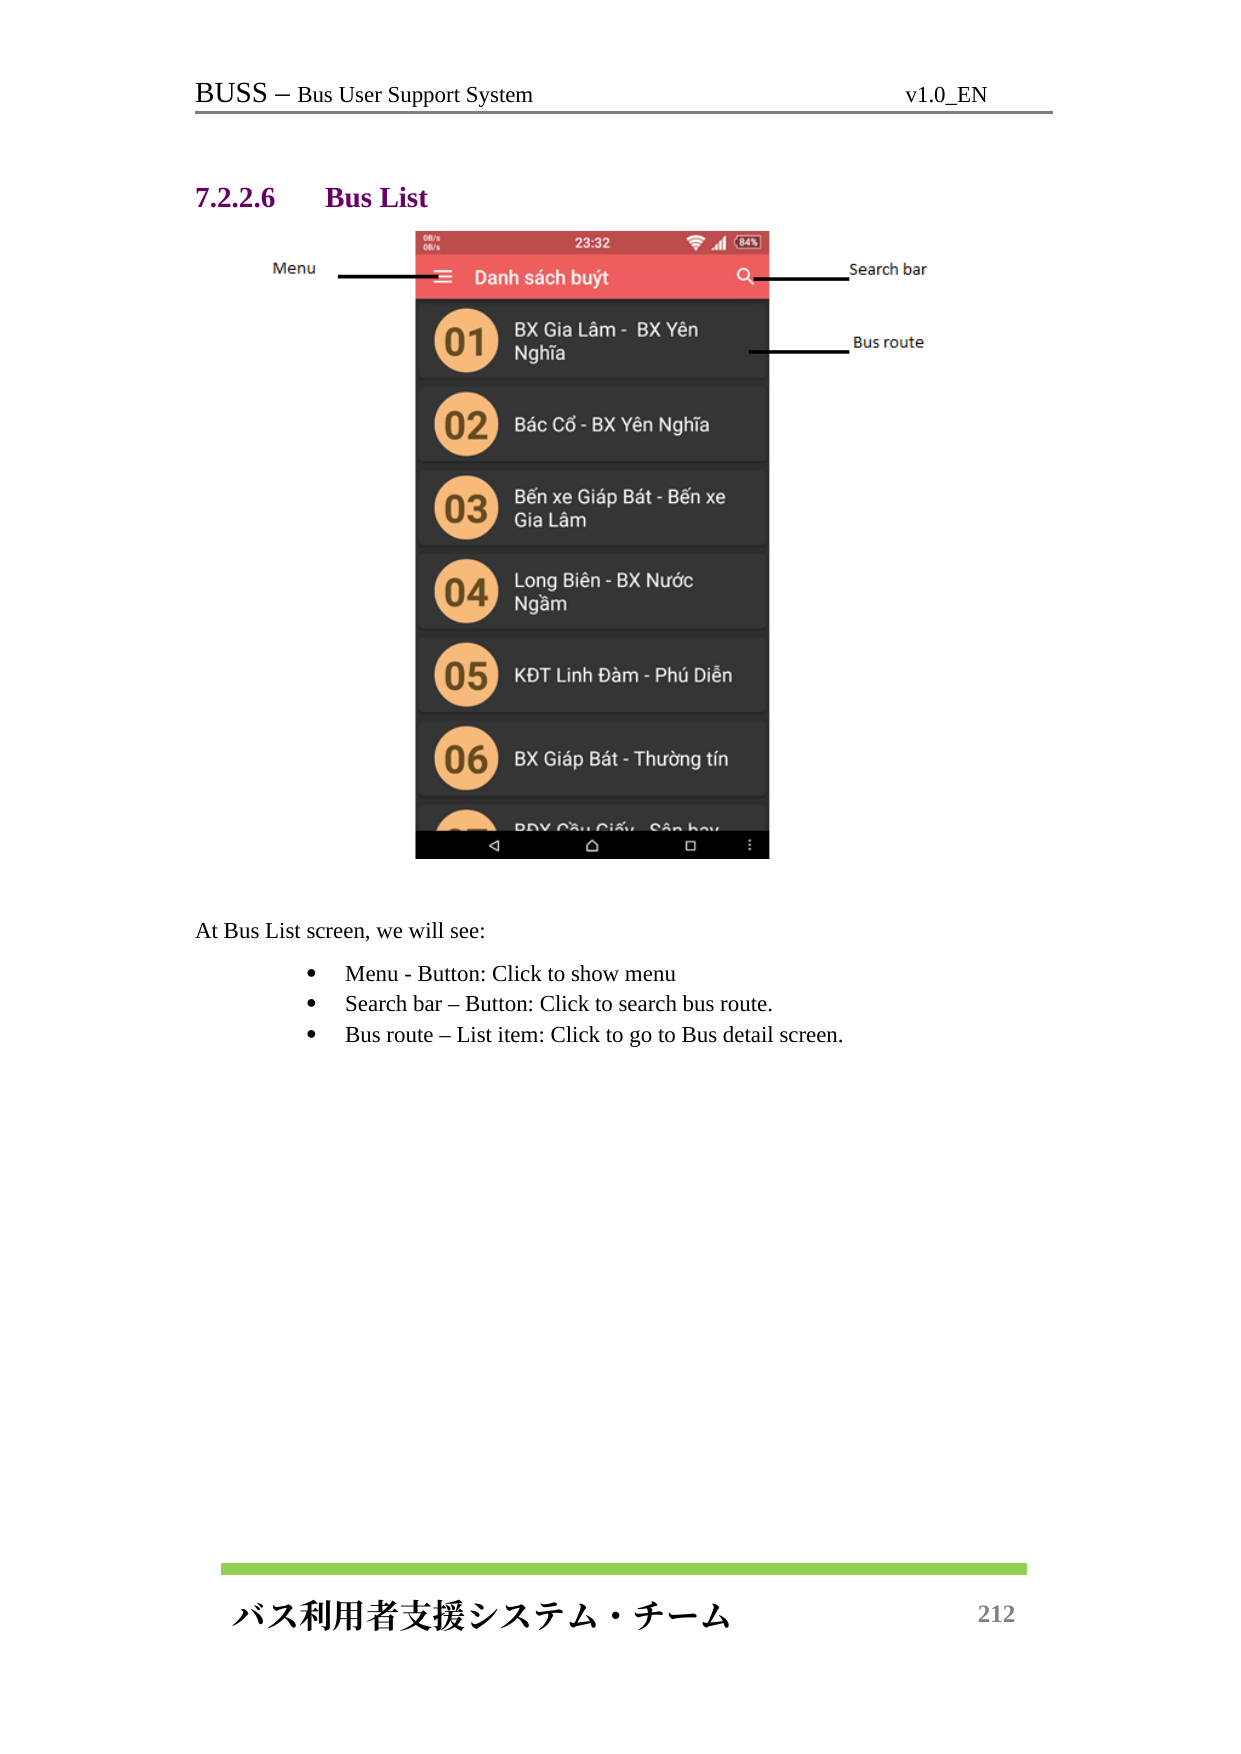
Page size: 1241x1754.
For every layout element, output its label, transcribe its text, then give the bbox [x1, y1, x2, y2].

list Search bar – Button: Click to search bus route. [307, 991, 1053, 1017]
list Bus route – List item: Click to go to Bus detail screen. [307, 1021, 1053, 1047]
list Menu - Button: Click to show menu [307, 960, 1053, 987]
picture [195, 231, 1053, 859]
subtitle Bus List [195, 180, 1053, 213]
text At Bus List screen, we will see: [195, 918, 1053, 944]
